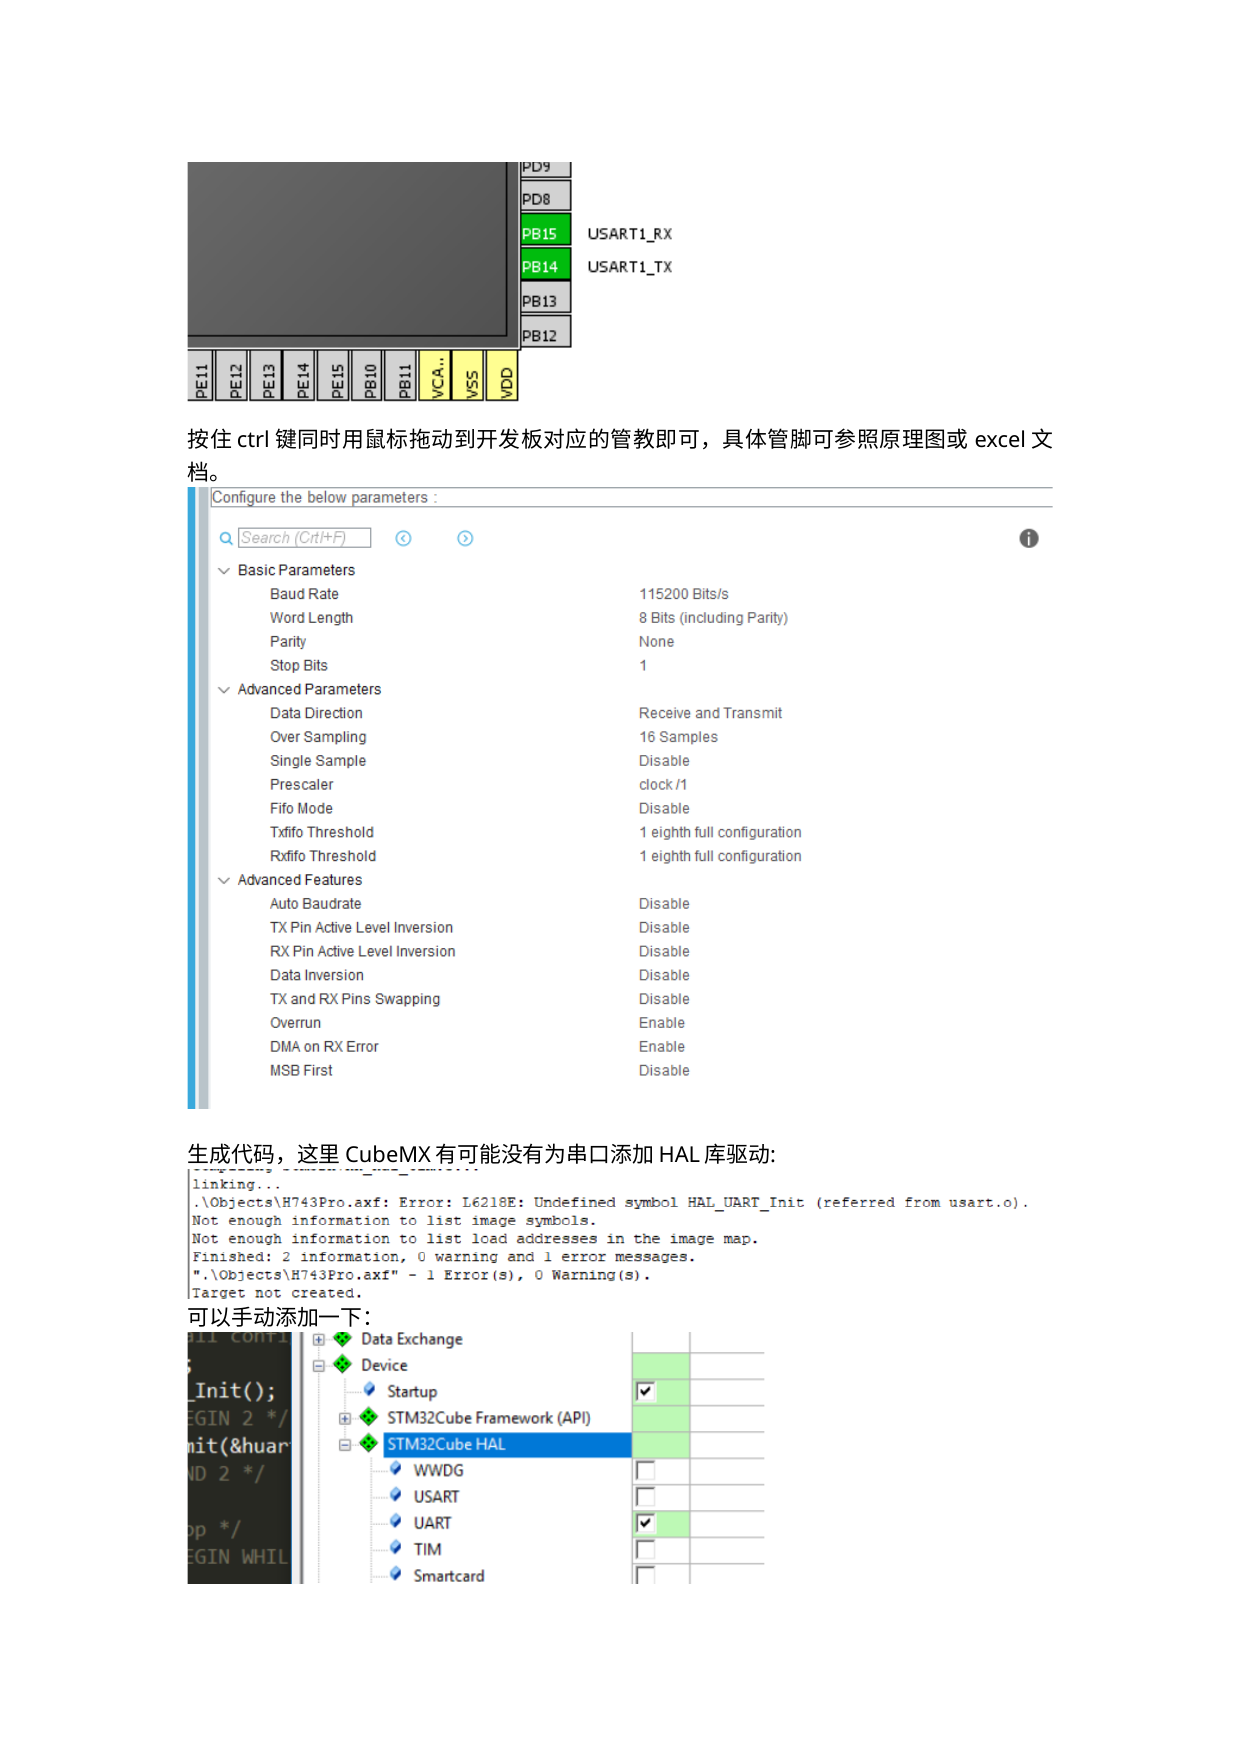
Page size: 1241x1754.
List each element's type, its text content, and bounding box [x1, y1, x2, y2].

text 可以手动添加一下： [187, 1299, 1053, 1332]
text 按住ctrl键同时用鼠标拖动到开发板对应的管教即可，具体管脚可参照原理图或excel文档。 [187, 422, 1053, 487]
picture [187, 487, 1053, 1109]
picture [187, 1332, 765, 1584]
text 生成代码，这里CubeMX有可能没有为串口添加HAL库驱动: [187, 1137, 1053, 1169]
picture [187, 1169, 1053, 1299]
picture [187, 162, 819, 417]
